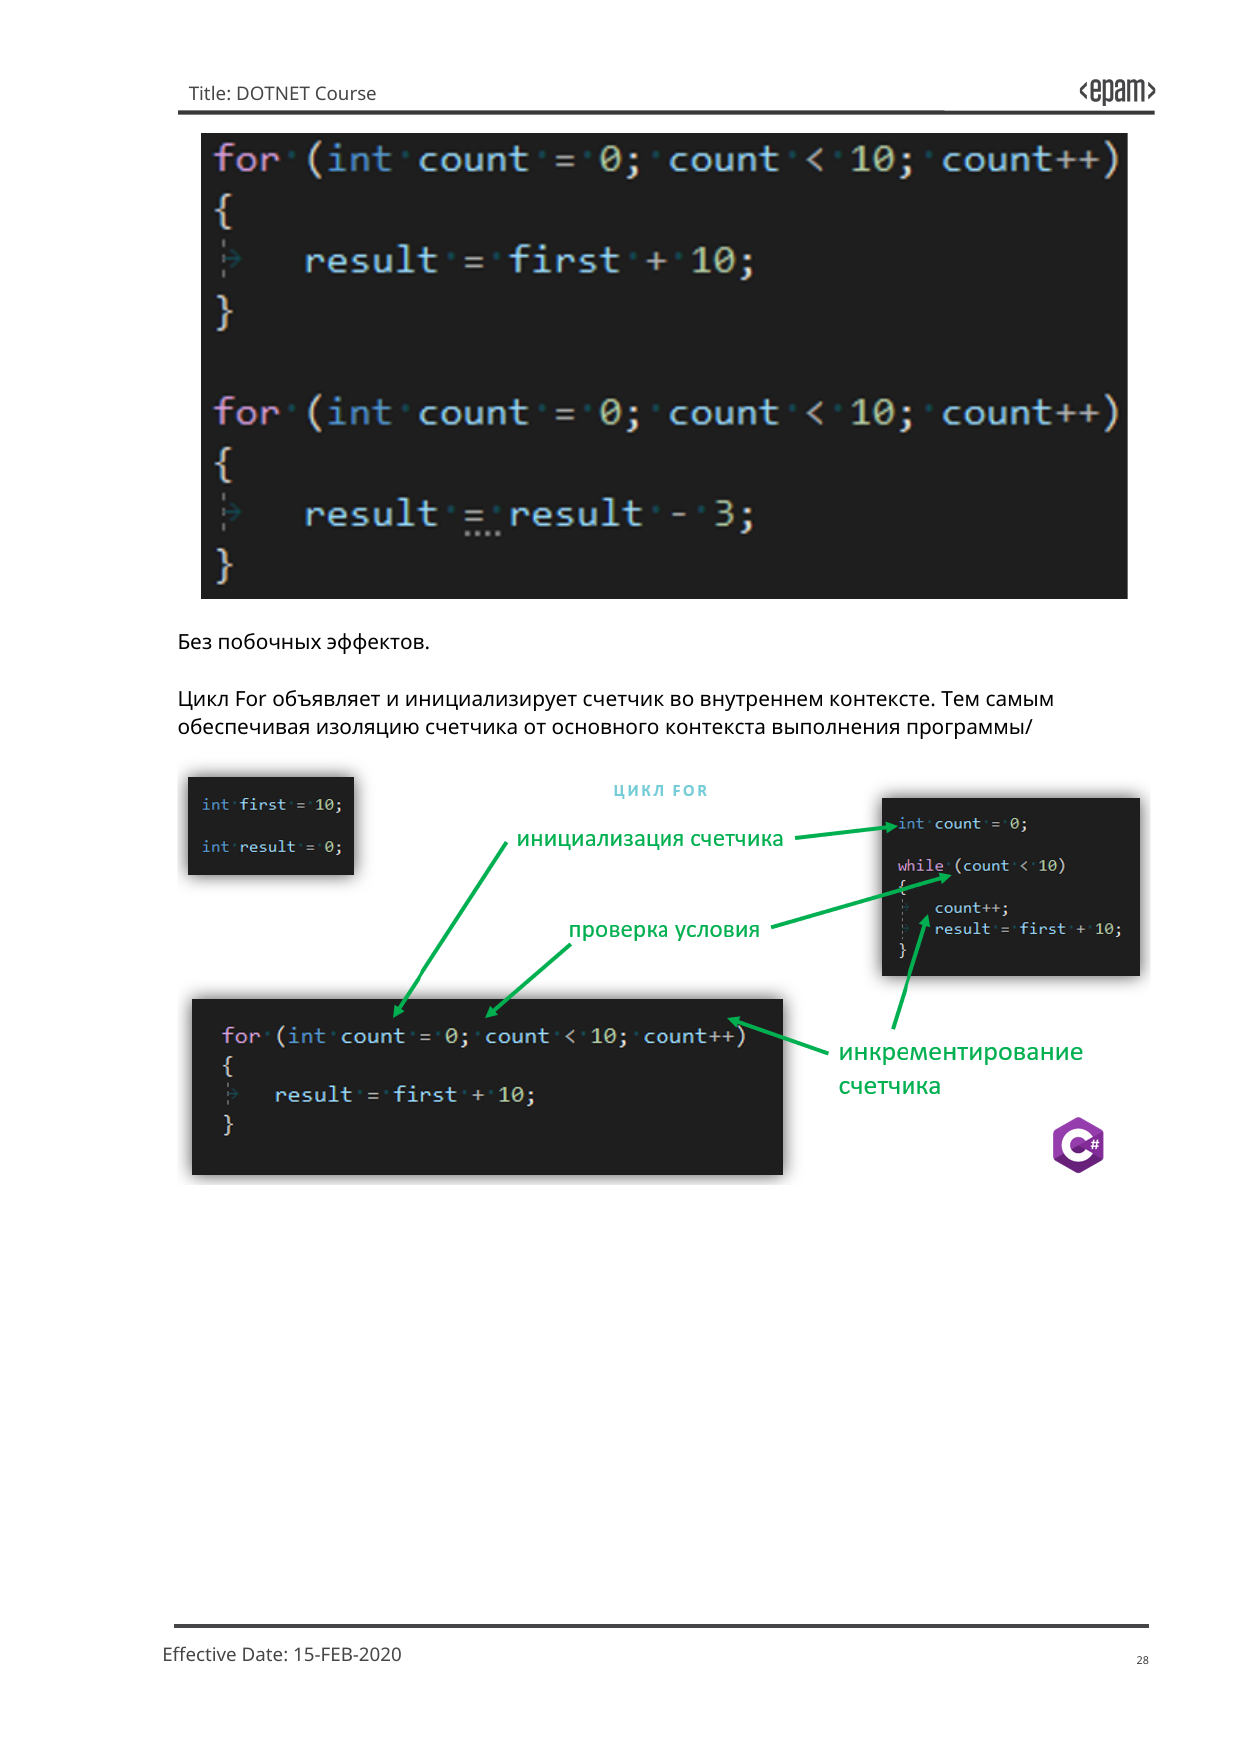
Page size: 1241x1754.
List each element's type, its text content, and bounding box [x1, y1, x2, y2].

picture [177, 753, 1151, 1185]
text Цикл For объявляет и инициализирует счетчик во внутреннем контексте. Тем самым обеспечивая изоляцию счетчика от основного контекста выполнения программы/ [177, 684, 1152, 741]
text Без побочных эффектов. [177, 627, 1152, 656]
picture [201, 133, 1128, 599]
